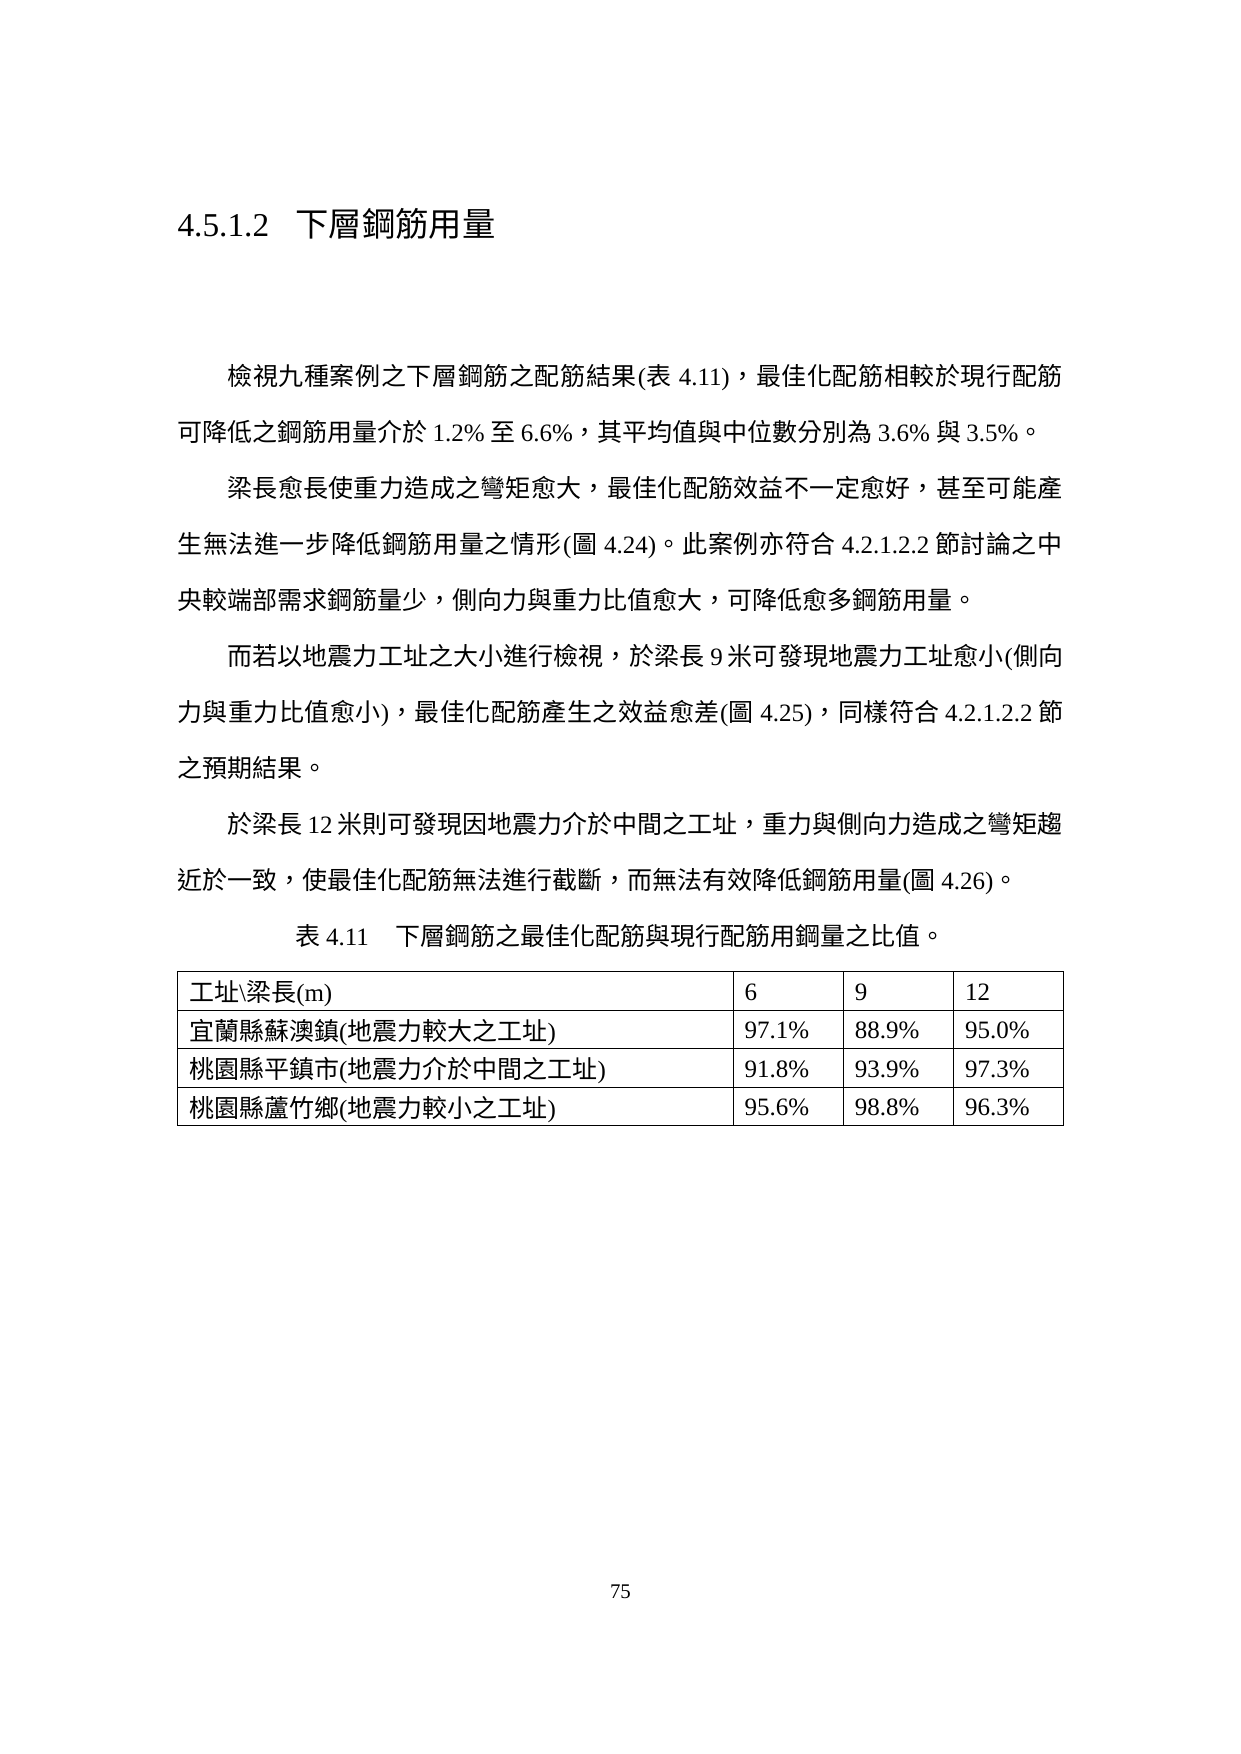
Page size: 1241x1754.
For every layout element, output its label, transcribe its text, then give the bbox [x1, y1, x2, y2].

table_cell 桃園縣蘆竹鄉(地震力較小之工址) [178, 1088, 733, 1125]
table_header 工址\梁長(m) [178, 972, 733, 1010]
table_cell 97.3% [954, 1049, 1063, 1087]
table_cell 98.8% [844, 1088, 953, 1125]
table_cell 88.9% [844, 1011, 953, 1048]
table_cell 91.8% [734, 1049, 843, 1087]
table_cell 97.1% [734, 1011, 843, 1048]
table_cell 桃園縣平鎮市(地震力介於中間之工址) [178, 1049, 733, 1087]
table_cell 95.0% [954, 1011, 1063, 1048]
table_cell 93.9% [844, 1049, 953, 1087]
table_header 6 [734, 972, 843, 1010]
subtitle 下層鋼筋用量 [177, 184, 1063, 259]
table_cell 96.3% [954, 1088, 1063, 1125]
table_header 9 [844, 972, 953, 1010]
table_cell 95.6% [734, 1088, 843, 1125]
table_cell 宜蘭縣蘇澳鎮(地震力較大之工址) [178, 1011, 733, 1048]
table_header 12 [954, 972, 1063, 1010]
